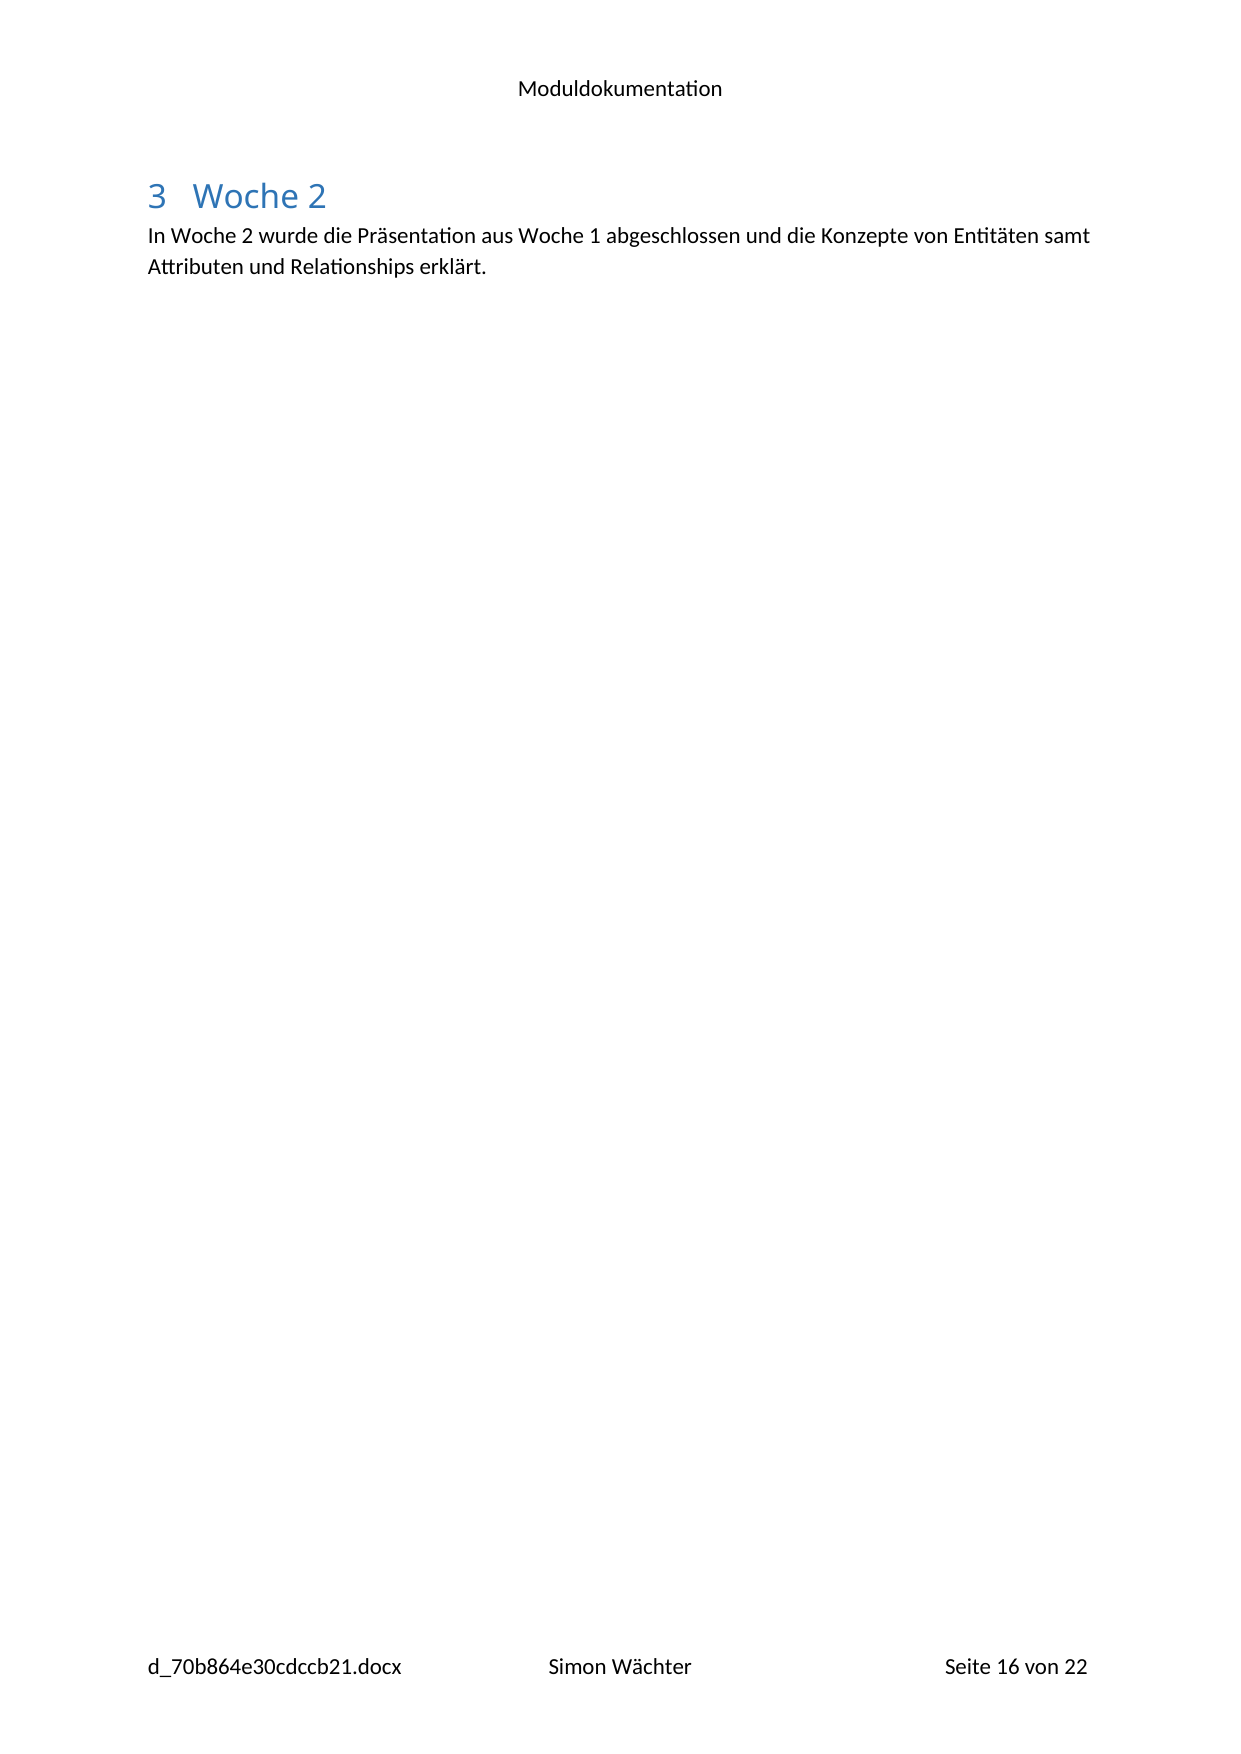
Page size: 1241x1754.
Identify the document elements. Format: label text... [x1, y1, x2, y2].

text In Woche 2 wurde die Präsentation aus Woche 1 abgeschlossen und die Konzepte von Entitäten samt Attributen und Relationships erklärt. [148, 222, 1093, 280]
subtitle Woche 2 [148, 173, 1093, 218]
